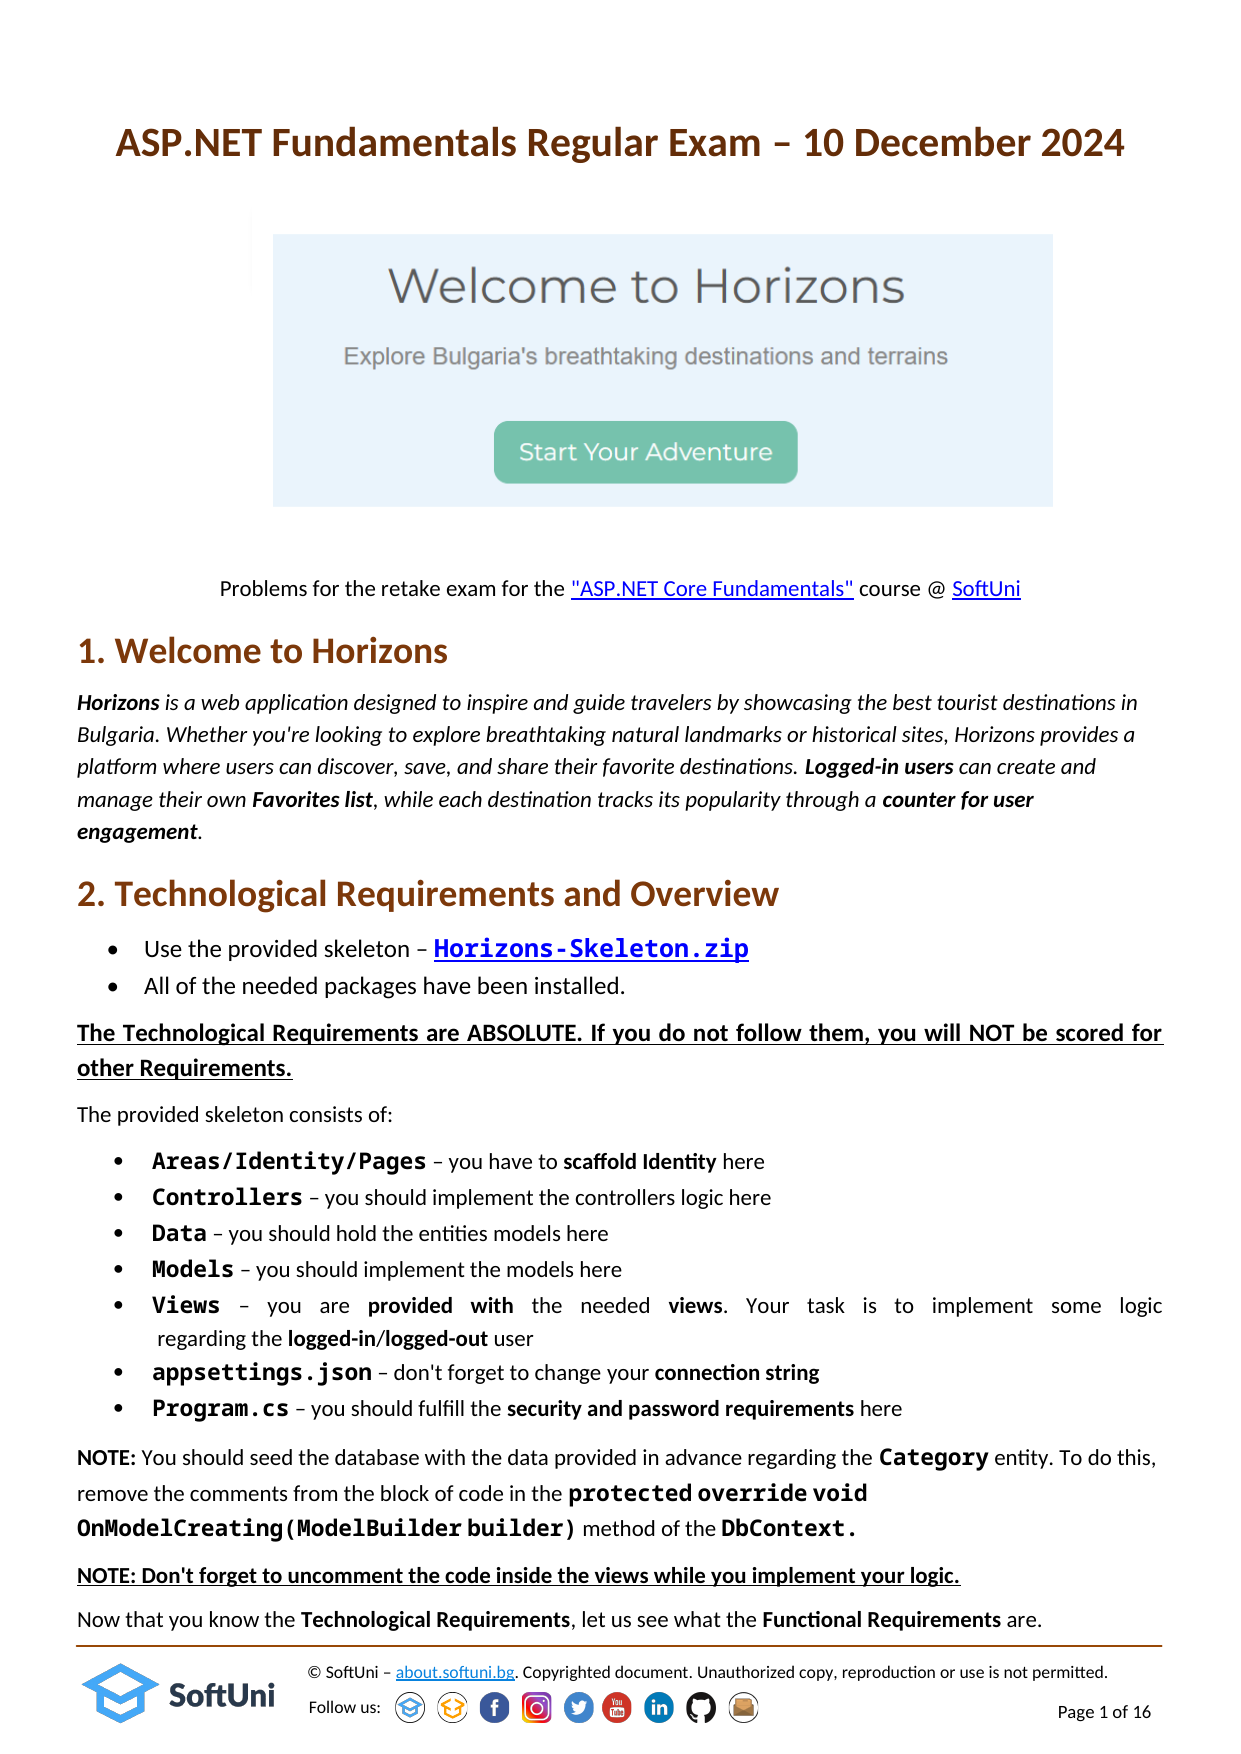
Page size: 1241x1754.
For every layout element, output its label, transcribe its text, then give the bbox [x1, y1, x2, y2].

list Program.cs – you should fulfill the security and password requirements here [114, 1392, 1163, 1423]
text NOTE: Don't forget to uncomment the code inside the views while you implement your logic. [77, 1561, 1163, 1589]
picture [395, 1692, 425, 1723]
list Models – you should implement the models here [114, 1253, 1163, 1284]
picture [728, 1692, 759, 1723]
picture [479, 1692, 510, 1723]
text The Technological Requirements are ABSOLUTE. If you do not follow them, you will NOT be scored for other Requirements. [77, 1045, 1163, 1083]
text The Technological Requirements are ABSOLUTE. If you do not follow them, you will NOT be scored for other Requirements. [77, 1018, 1163, 1044]
list Use the provided skeleton – Horizons-Skeleton.zip [106, 931, 1163, 965]
list appsettings.json – don't forget to change your connection string [114, 1356, 1163, 1387]
picture [564, 1692, 594, 1723]
text NOTE: You should seed the database with the data provided in advance regarding the Category entity. To do this, remove the comments from the block of code in the protected override void OnModelCreating(ModelBuilder builder) method of the DbContext. [77, 1441, 1163, 1544]
picture [437, 1692, 468, 1723]
text Horizons is a web application designed to inspire and guide travelers by showcasing the best tourist destinations in Bulgaria. Whether you're looking to explore breathtaking natural landmarks or historical sites, Horizons provides a platform where users can discover, save, and share their favorite destinations. Logged-in users can create and manage their own Favorites list, while each destination tracks its popularity through a counter for user engagement. [77, 688, 1163, 845]
picture [665, 1714, 674, 1723]
text The provided skeleton consists of: [77, 1100, 1163, 1128]
subtitle Technological Requirements and Overview [77, 870, 1163, 916]
list Views – you are provided with the needed views. Your task is to implement some logic regarding the logged-in/logged-out user [114, 1288, 1163, 1352]
picture [644, 1692, 653, 1701]
text Now that you know the Technological Requirements, let us see what the Functional Requirements are. [77, 1606, 1163, 1633]
list Controllers – you should implement the controllers logic here [114, 1181, 1163, 1212]
list Areas/Identity/Pages – you have to scaffold Identity here [114, 1145, 1163, 1176]
picture [602, 1692, 632, 1723]
picture [686, 1692, 716, 1723]
subtitle Welcome to Horizons [77, 627, 1163, 673]
picture [665, 1692, 674, 1701]
picture [658, 1705, 667, 1714]
list All of the needed packages have been installed. [106, 970, 1163, 1001]
subtitle ASP.NET Fundamentals Regular Exam – 10 December 2024 [77, 116, 1163, 167]
picture [644, 1714, 653, 1723]
list Data – you should hold the entities models here [114, 1217, 1163, 1248]
text Problems for the retake exam for the "ASP.NET Core Fundamentals" course @ SoftUni [77, 574, 1163, 602]
picture [273, 214, 1053, 530]
picture [522, 1692, 552, 1723]
picture [75, 1658, 281, 1729]
